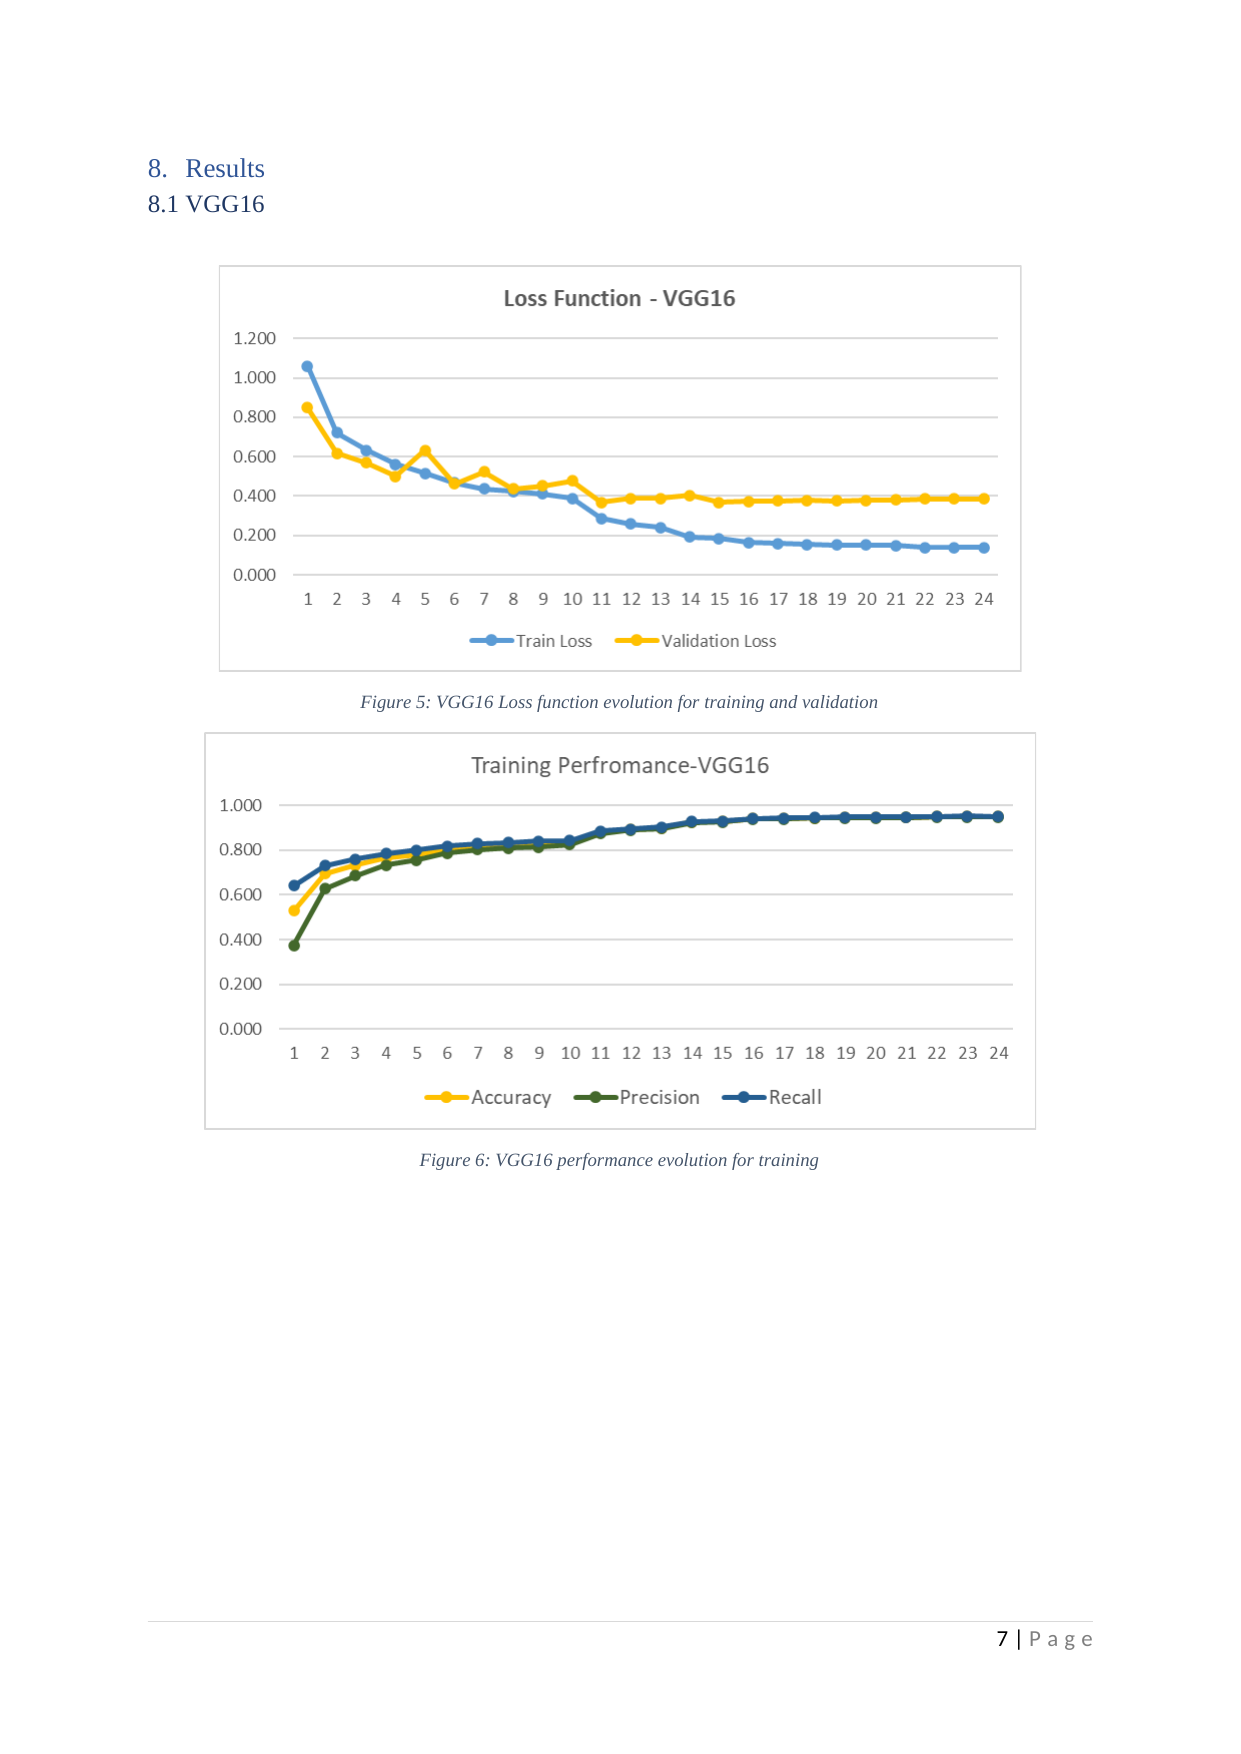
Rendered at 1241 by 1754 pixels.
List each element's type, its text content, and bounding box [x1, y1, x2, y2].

text Figure 6: VGG16 performance evolution for training [148, 1149, 1093, 1170]
picture [218, 265, 1022, 672]
subtitle 8.1 VGG16 [148, 189, 1093, 218]
subtitle Results [148, 152, 1093, 183]
text Figure 5: VGG16 Loss function evolution for training and validation [148, 691, 1093, 712]
picture [204, 732, 1037, 1130]
